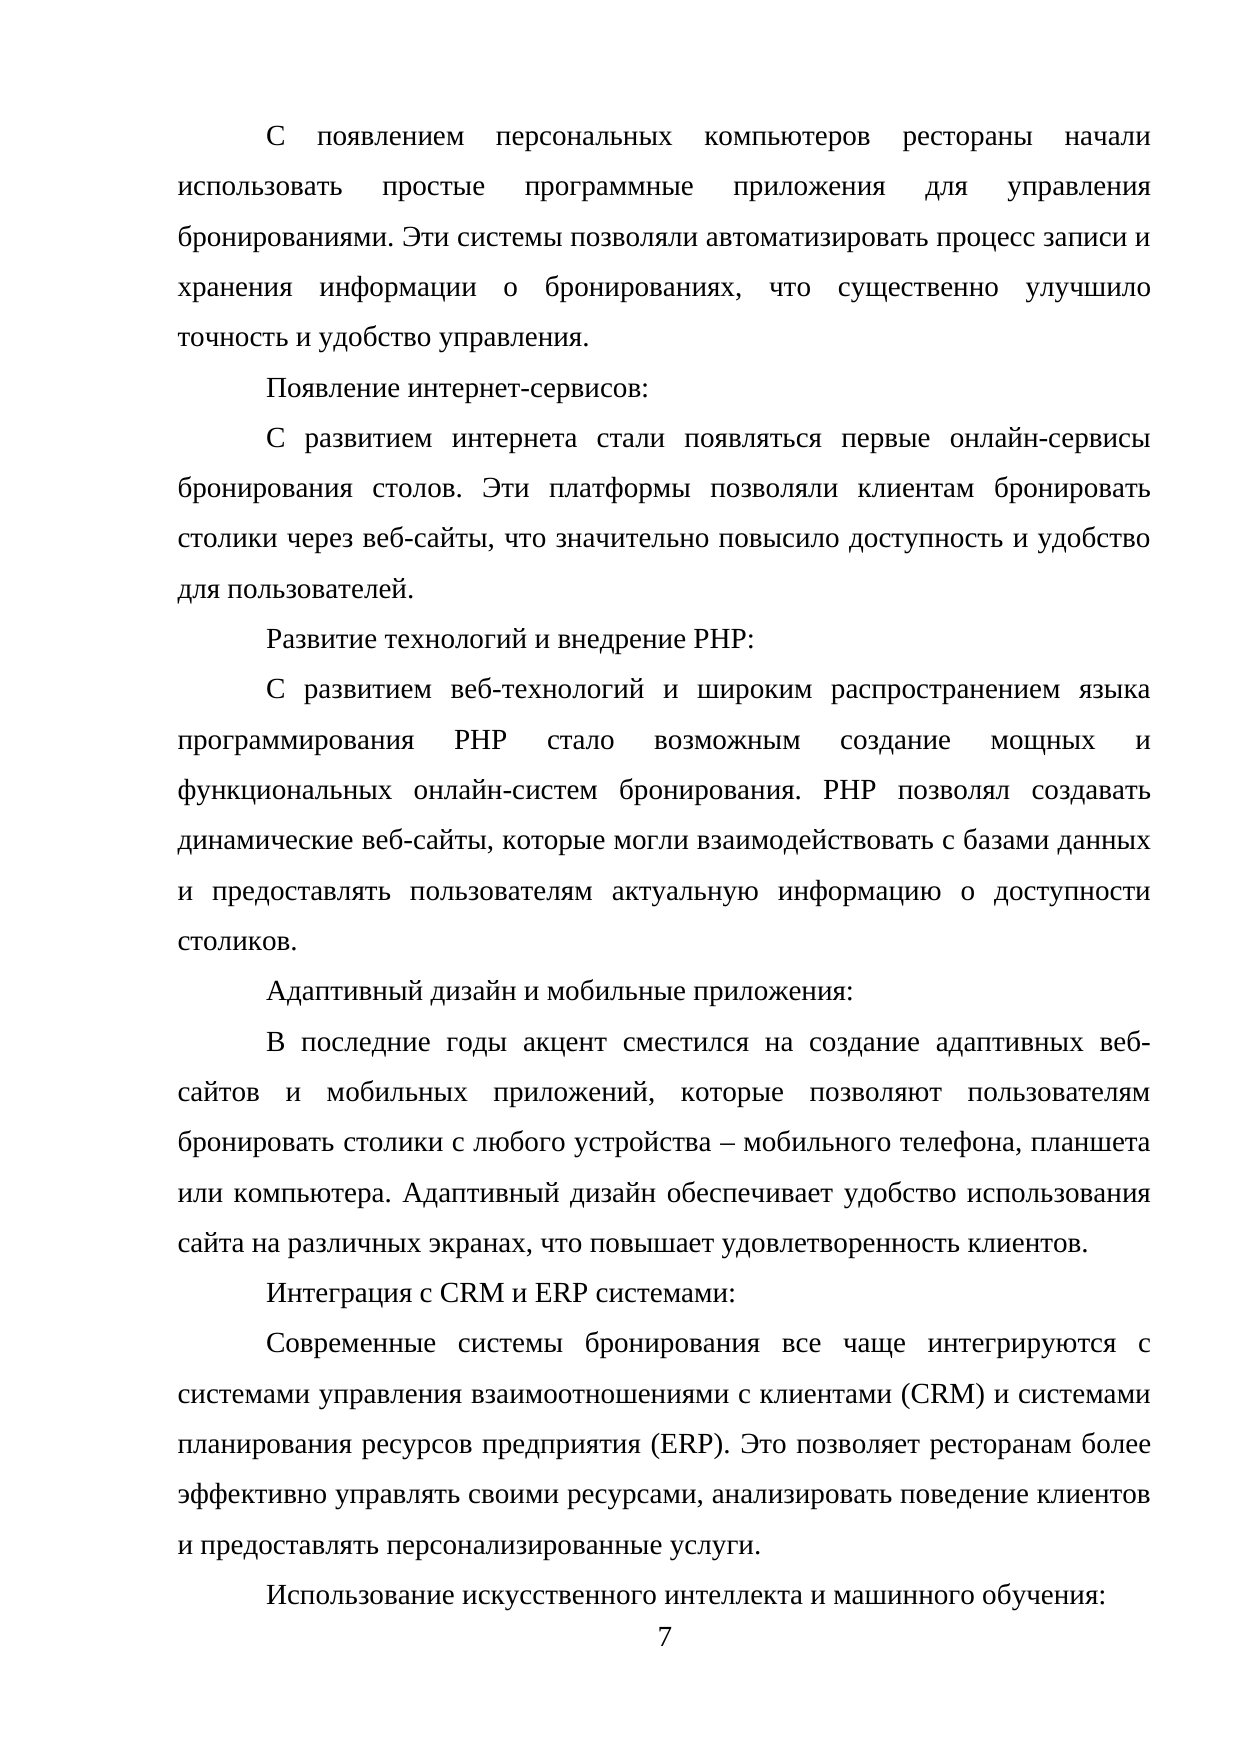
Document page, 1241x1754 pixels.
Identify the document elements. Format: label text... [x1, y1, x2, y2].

list Развитие технологий и внедрение PHP: [177, 621, 1152, 655]
list Использование искусственного интеллекта и машинного обучения: [177, 1577, 1152, 1611]
list В последние годы акцент сместился на создание адаптивных веб-сайтов и мобильных приложений, которые позволяют пользователям бронировать столики с любого устройства – мобильного телефона, планшета или компьютера. Адаптивный дизайн обеспечивает удобство использования сайта на различных экранах, что повышает удовлетворенность клиентов. [177, 1024, 1152, 1258]
list Появление интернет-сервисов: [177, 370, 1152, 403]
list С развитием интернета стали появляться первые онлайн-сервисы бронирования столов. Эти платформы позволяли клиентам бронировать столики через веб-сайты, что значительно повысило доступность и удобство для пользователей. [177, 420, 1152, 604]
list Интеграция с CRM и ERP системами: [177, 1275, 1152, 1309]
list Современные системы бронирования все чаще интегрируются с системами управления взаимоотношениями с клиентами (CRM) и системами планирования ресурсов предприятия (ERP). Это позволяет ресторанам более эффективно управлять своими ресурсами, анализировать поведение клиентов и предоставлять персонализированные услуги. [177, 1326, 1152, 1560]
list С развитием веб-технологий и широким распространением языка программирования PHP стало возможным создание мощных и функциональных онлайн-систем бронирования. PHP позволял создавать динамические веб-сайты, которые могли взаимодействовать с базами данных и предоставлять пользователям актуальную информацию о доступности столиков. [177, 672, 1152, 957]
list С появлением персональных компьютеров рестораны начали использовать простые программные приложения для управления бронированиями. Эти системы позволяли автоматизировать процесс записи и хранения информации о бронированиях, что существенно улучшило точность и удобство управления. [177, 118, 1152, 353]
list Адаптивный дизайн и мобильные приложения: [177, 973, 1152, 1007]
